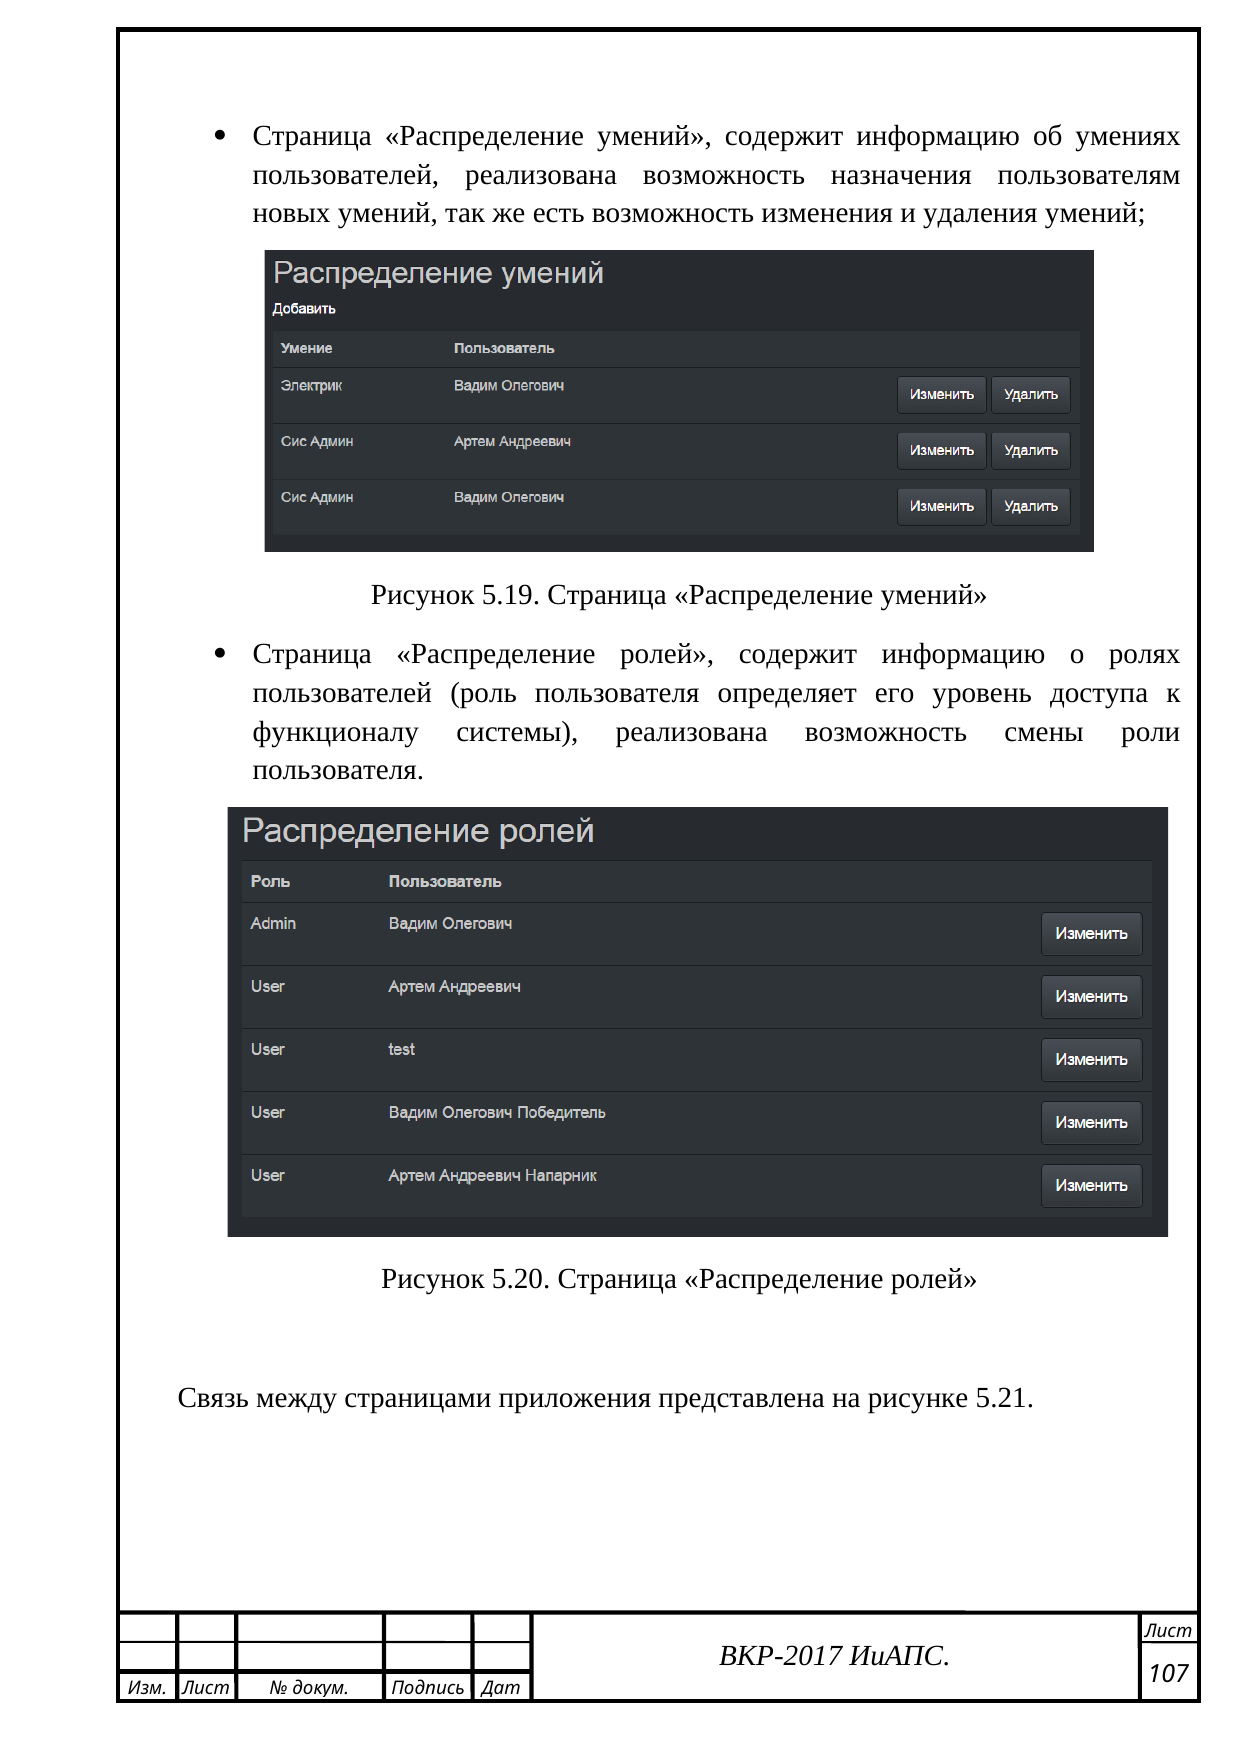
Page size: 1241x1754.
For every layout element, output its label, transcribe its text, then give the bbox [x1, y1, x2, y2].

picture [264, 250, 1094, 552]
text Рисунок 5.19. Страница «Распределение умений» [177, 577, 1181, 611]
picture [227, 807, 1169, 1237]
text Связь между страницами приложения представлена на рисунке 5.21. [177, 1380, 1181, 1414]
list Страница «Распределение умений», содержит информацию об умениях пользователей, реализована возможность назначения пользователям новых умений, так же есть возможность изменения и удаления умений; [215, 118, 1181, 229]
list Страница «Распределение ролей», содержит информацию о ролях пользователей (роль пользователя определяет его уровень доступа к функционалу системы), реализована возможность смены роли пользователя. [215, 636, 1181, 786]
text Рисунок 5.20. Страница «Распределение ролей» [177, 1262, 1181, 1295]
